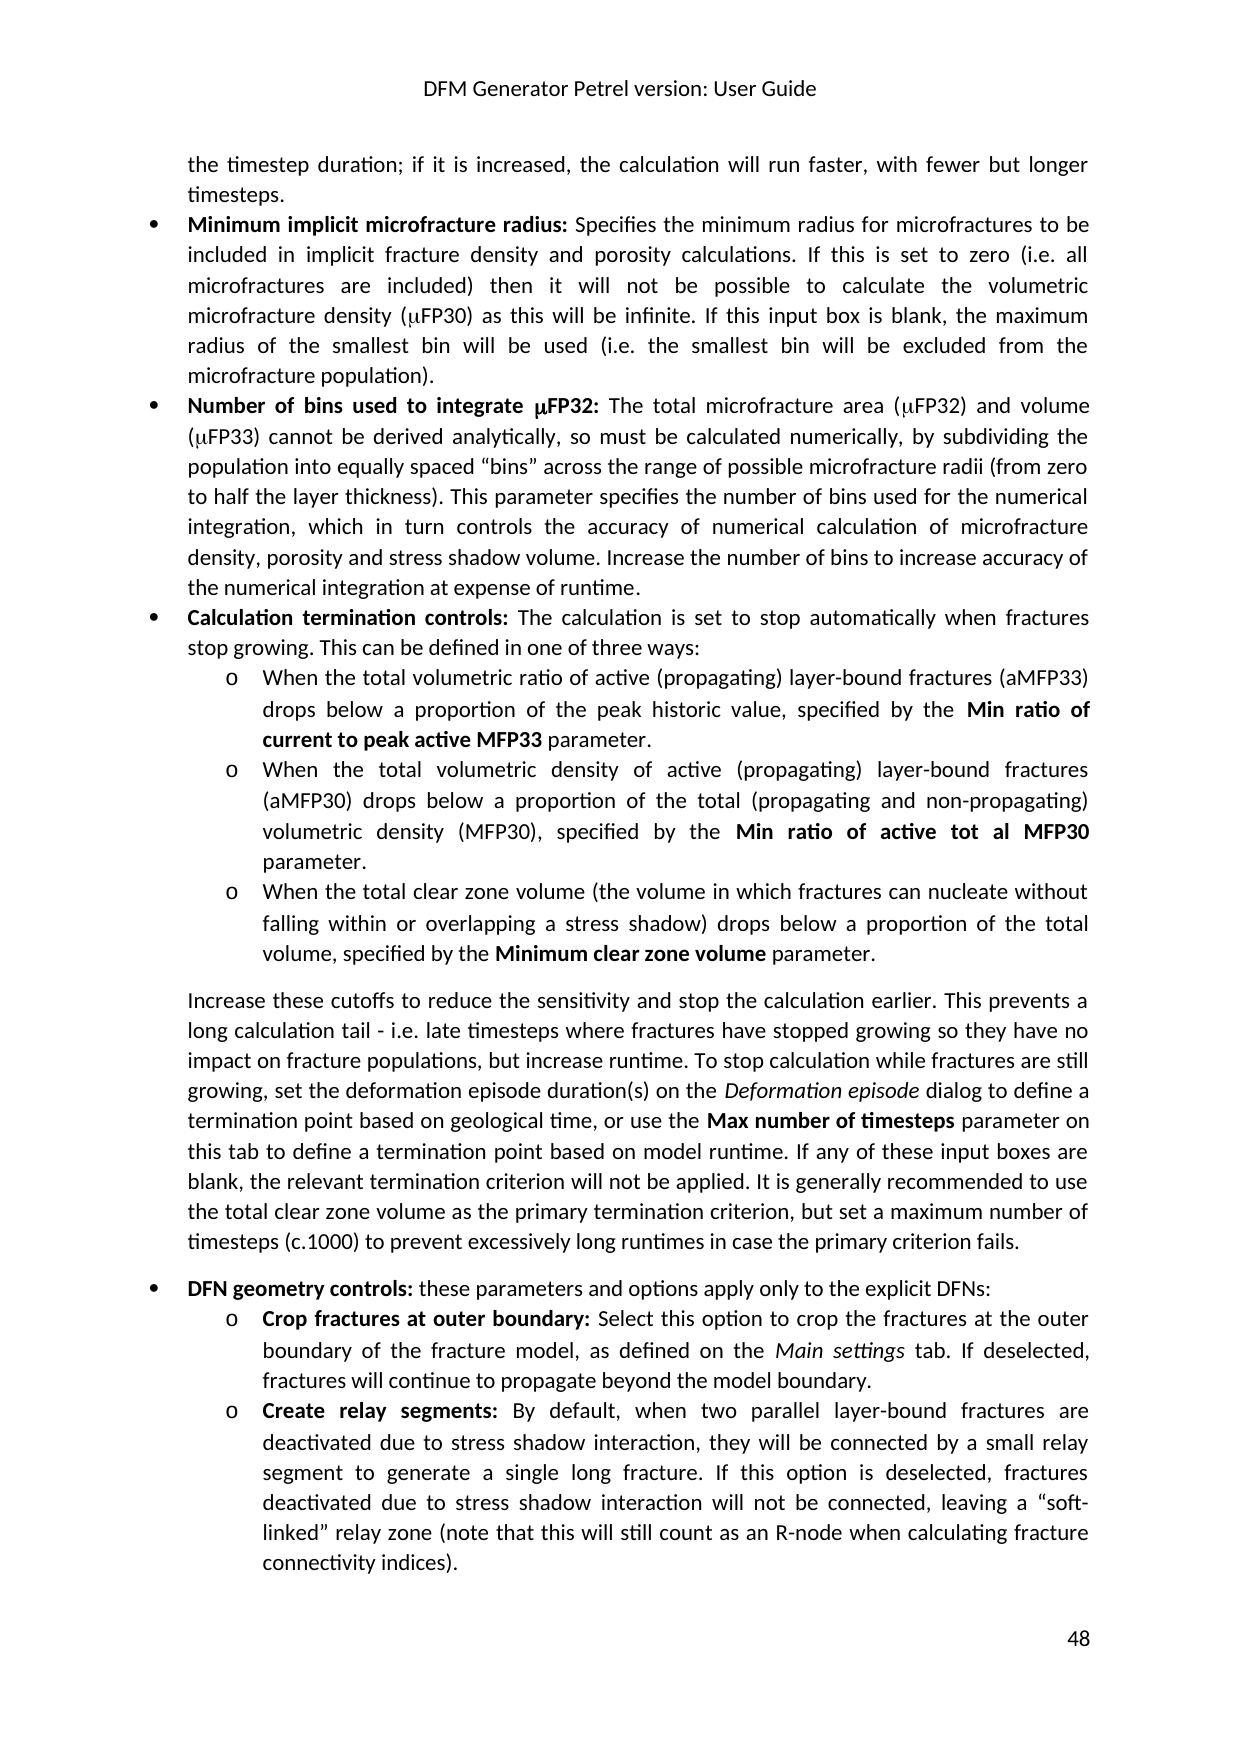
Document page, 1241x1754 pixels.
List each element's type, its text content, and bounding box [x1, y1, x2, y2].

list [150, 150, 1090, 208]
list Create relay segments: By default, when two parallel layer-bound fractures are deactivated due to stress shadow interaction, they will be connected by a small relay segment to generate a single long fracture. If this option is deselected, fractures deactivated due to stress shadow interaction will not be connected, leaving a “soft-linked” relay zone (note that this will still count as an R-node when calculating fracture connectivity indices). [225, 1396, 1090, 1576]
list When the total volumetric density of active (propagating) layer-bound fractures (aMFP30) drops below a proportion of the total (propagating and non-propagating) volumetric density (MFP30), specified by the Min ratio of active tot al MFP30 parameter. [225, 755, 1090, 875]
list Minimum implicit microfracture radius: Specifies the minimum radius for microfractures to be included in implicit fracture density and porosity calculations. If this is set to zero (i.e. all microfractures are included) then it will not be possible to calculate the volumetric microfracture density (mFP30) as this will be infinite. If this input box is blank, the maximum radius of the smallest bin will be used (i.e. the smallest bin will be excluded from the microfracture population). [150, 210, 1090, 389]
text Increase these cutoffs to reduce the sensitivity and stop the calculation earlier. This prevents a long calculation tail - i.e. late timesteps where fractures have stopped growing so they have no impact on fracture populations, but increase runtime. To stop calculation while fractures are still growing, set the deformation episode duration(s) on the Deformation episode dialog to define a termination point based on geological time, or use the Max number of timesteps parameter on this tab to define a termination point based on model runtime. If any of these input boxes are blank, the relevant termination criterion will not be applied. It is generally recommended to use the total clear zone volume as the primary termination criterion, but set a maximum number of timesteps (c.1000) to prevent excessively long runtimes in case the primary criterion fails. [187, 986, 1090, 1255]
list DFN geometry controls: these parameters and options apply only to the explicit DFNs: [150, 1274, 1090, 1302]
list Crop fractures at outer boundary: Select this option to crop the fractures at the outer boundary of the fracture model, as defined on the Main settings tab. If deselected, fractures will continue to propagate beyond the model boundary. [225, 1304, 1090, 1394]
list Number of bins used to integrate mFP32: The total microfracture area (mFP32) and volume (mFP33) cannot be derived analytically, so must be calculated numerically, by subdividing the population into equally spaced “bins” across the range of possible microfracture radii (from zero to half the layer thickness). This parameter specifies the number of bins used for the numerical integration, which in turn controls the accuracy of numerical calculation of microfracture density, porosity and stress shadow volume. Increase the number of bins to increase accuracy of the numerical integration at expense of runtime. [150, 392, 1090, 601]
list Calculation termination controls: The calculation is set to stop automatically when fractures stop growing. This can be defined in one of three ways: [150, 603, 1090, 661]
list When the total clear zone volume (the volume in which fractures can nucleate without falling within or overlapping a stress shadow) drops below a proportion of the total volume, specified by the Minimum clear zone volume parameter. [225, 877, 1090, 967]
list When the total volumetric ratio of active (propagating) layer-bound fractures (aMFP33) drops below a proportion of the peak historic value, specified by the Min ratio of current to peak active MFP33 parameter. [225, 663, 1090, 753]
